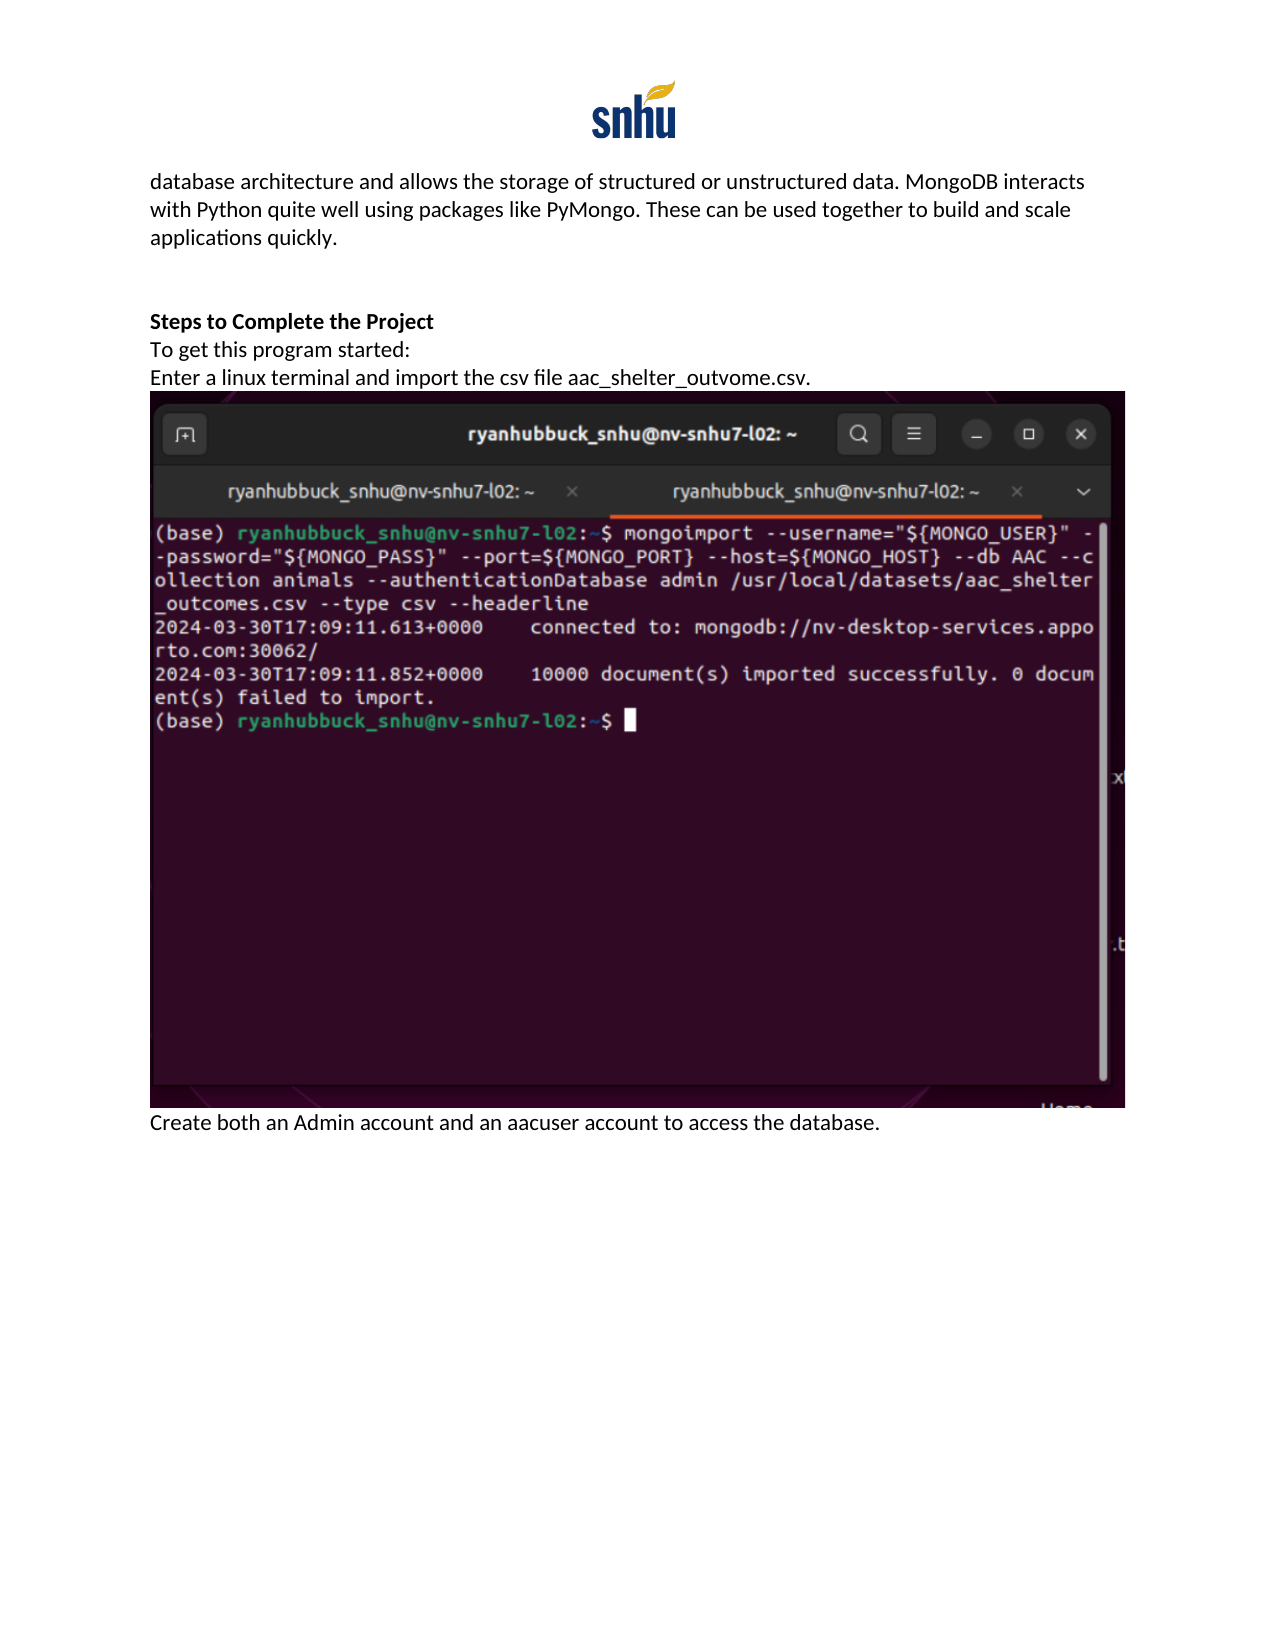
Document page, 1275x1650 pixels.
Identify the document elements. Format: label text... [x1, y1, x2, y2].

picture [150, 391, 1125, 1108]
text To get this program started: Enter a linux terminal and import the csv file aac_shelter_outvome.csv. [150, 336, 1125, 391]
subtitle Steps to Complete the Project [150, 307, 1125, 336]
picture [573, 75, 702, 147]
text Create both an Admin account and an aacuser account to access the database. [150, 1108, 1125, 1136]
